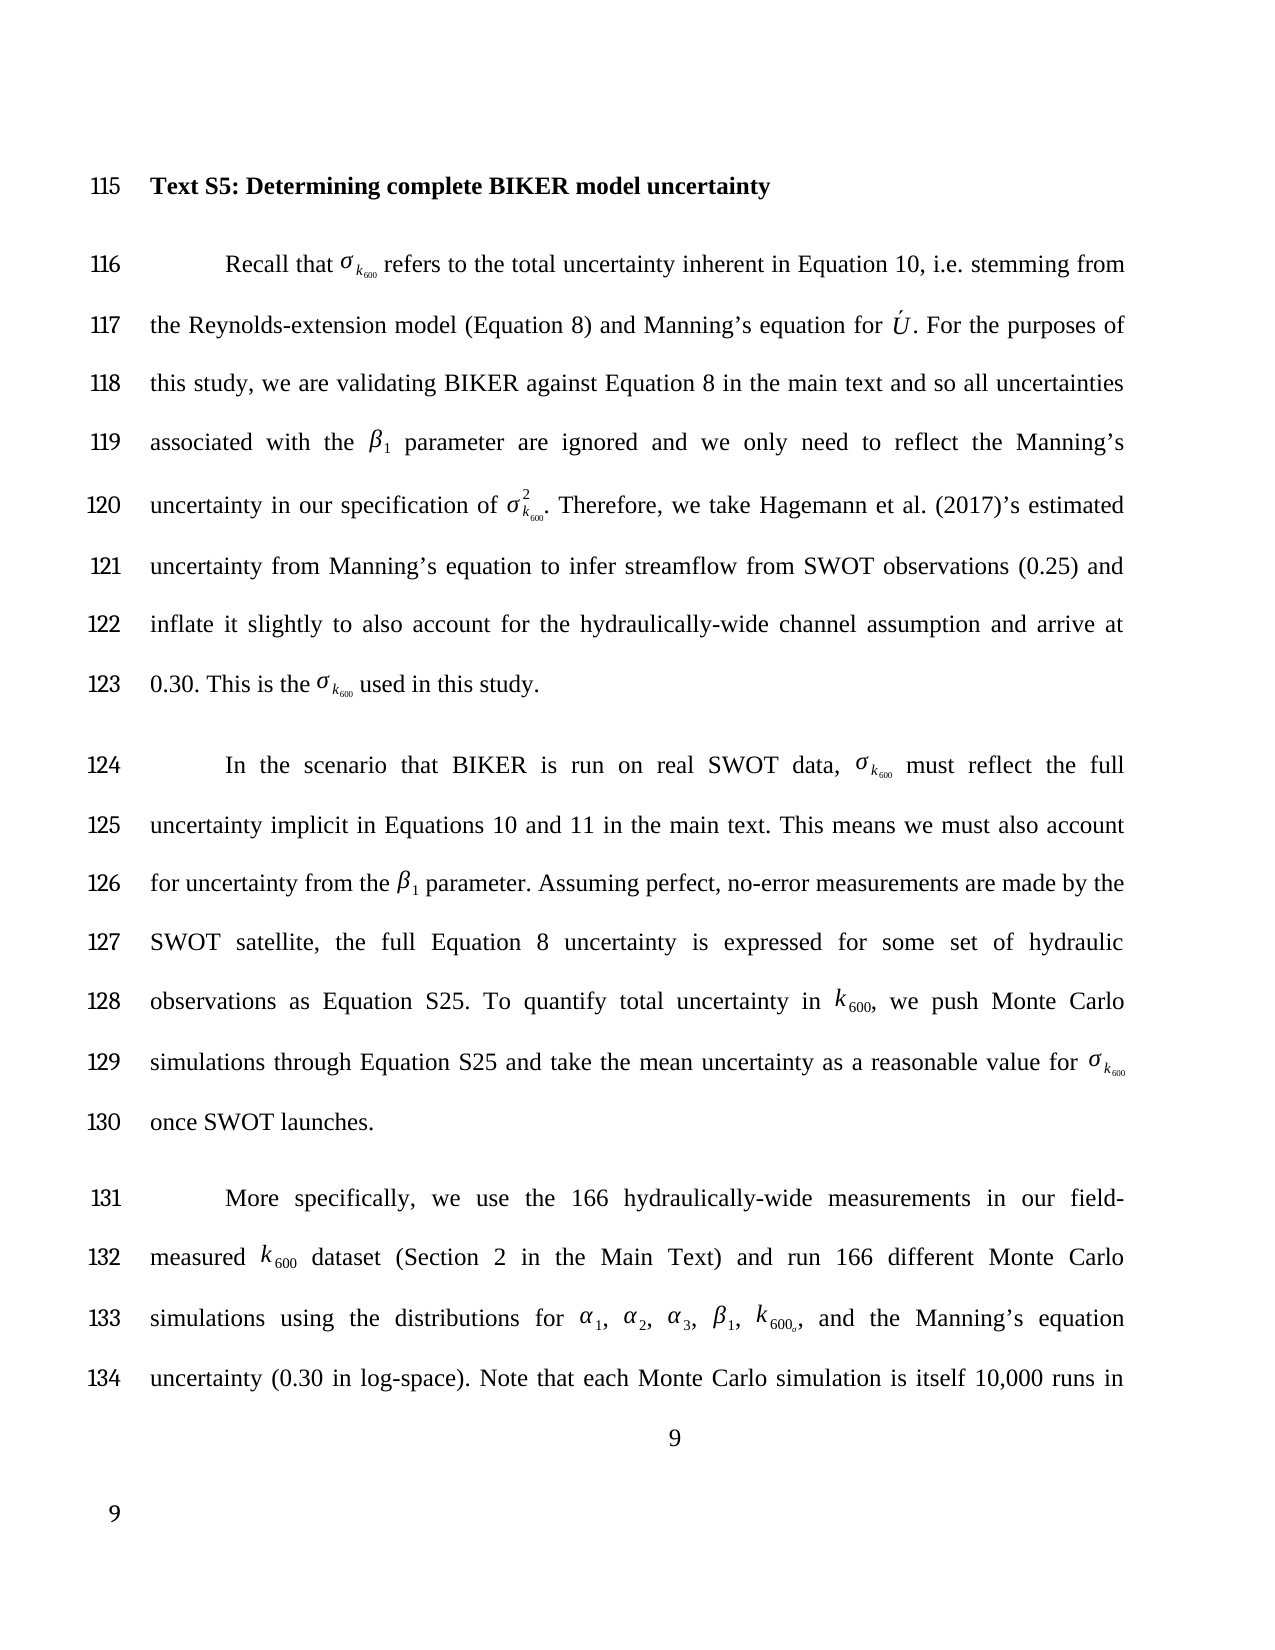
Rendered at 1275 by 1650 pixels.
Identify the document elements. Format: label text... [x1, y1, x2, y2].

text In the scenario that BIKER is run on real SWOT data, must reflect the full uncertainty implicit in Equations 10 and 11 in the main text. This means we must also account for uncertainty from the parameter. Assuming perfect, no-error measurements are made by the SWOT satellite, the full Equation 8 uncertainty is expressed for some set of hydraulic observations as Equation S25. To quantify total uncertainty in , we push Monte Carlo simulations through Equation S25 and take the mean uncertainty as a reasonable value for once SWOT launches. [150, 747, 1125, 1136]
subtitle Text S5: Determining complete BIKER model uncertainty [150, 171, 1125, 199]
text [150, 1183, 1125, 1392]
text Recall that refers to the total uncertainty inherent in Equation 10, i.e. stemming from the Reynolds-extension model (Equation 8) and Manning’s equation for . For the purposes of this study, we are validating BIKER against Equation 8 in the main text and so all uncertainties associated with the parameter are ignored and we only need to reflect the Manning’s uncertainty in our specification of . Therefore, we take Hagemann et al. (2017)’s estimated uncertainty from Manning’s equation to infer streamflow from SWOT observations (0.25) and inflate it slightly to also account for the hydraulically-wide channel assumption and arrive at 0.30. This is the used in this study. [150, 247, 1125, 700]
